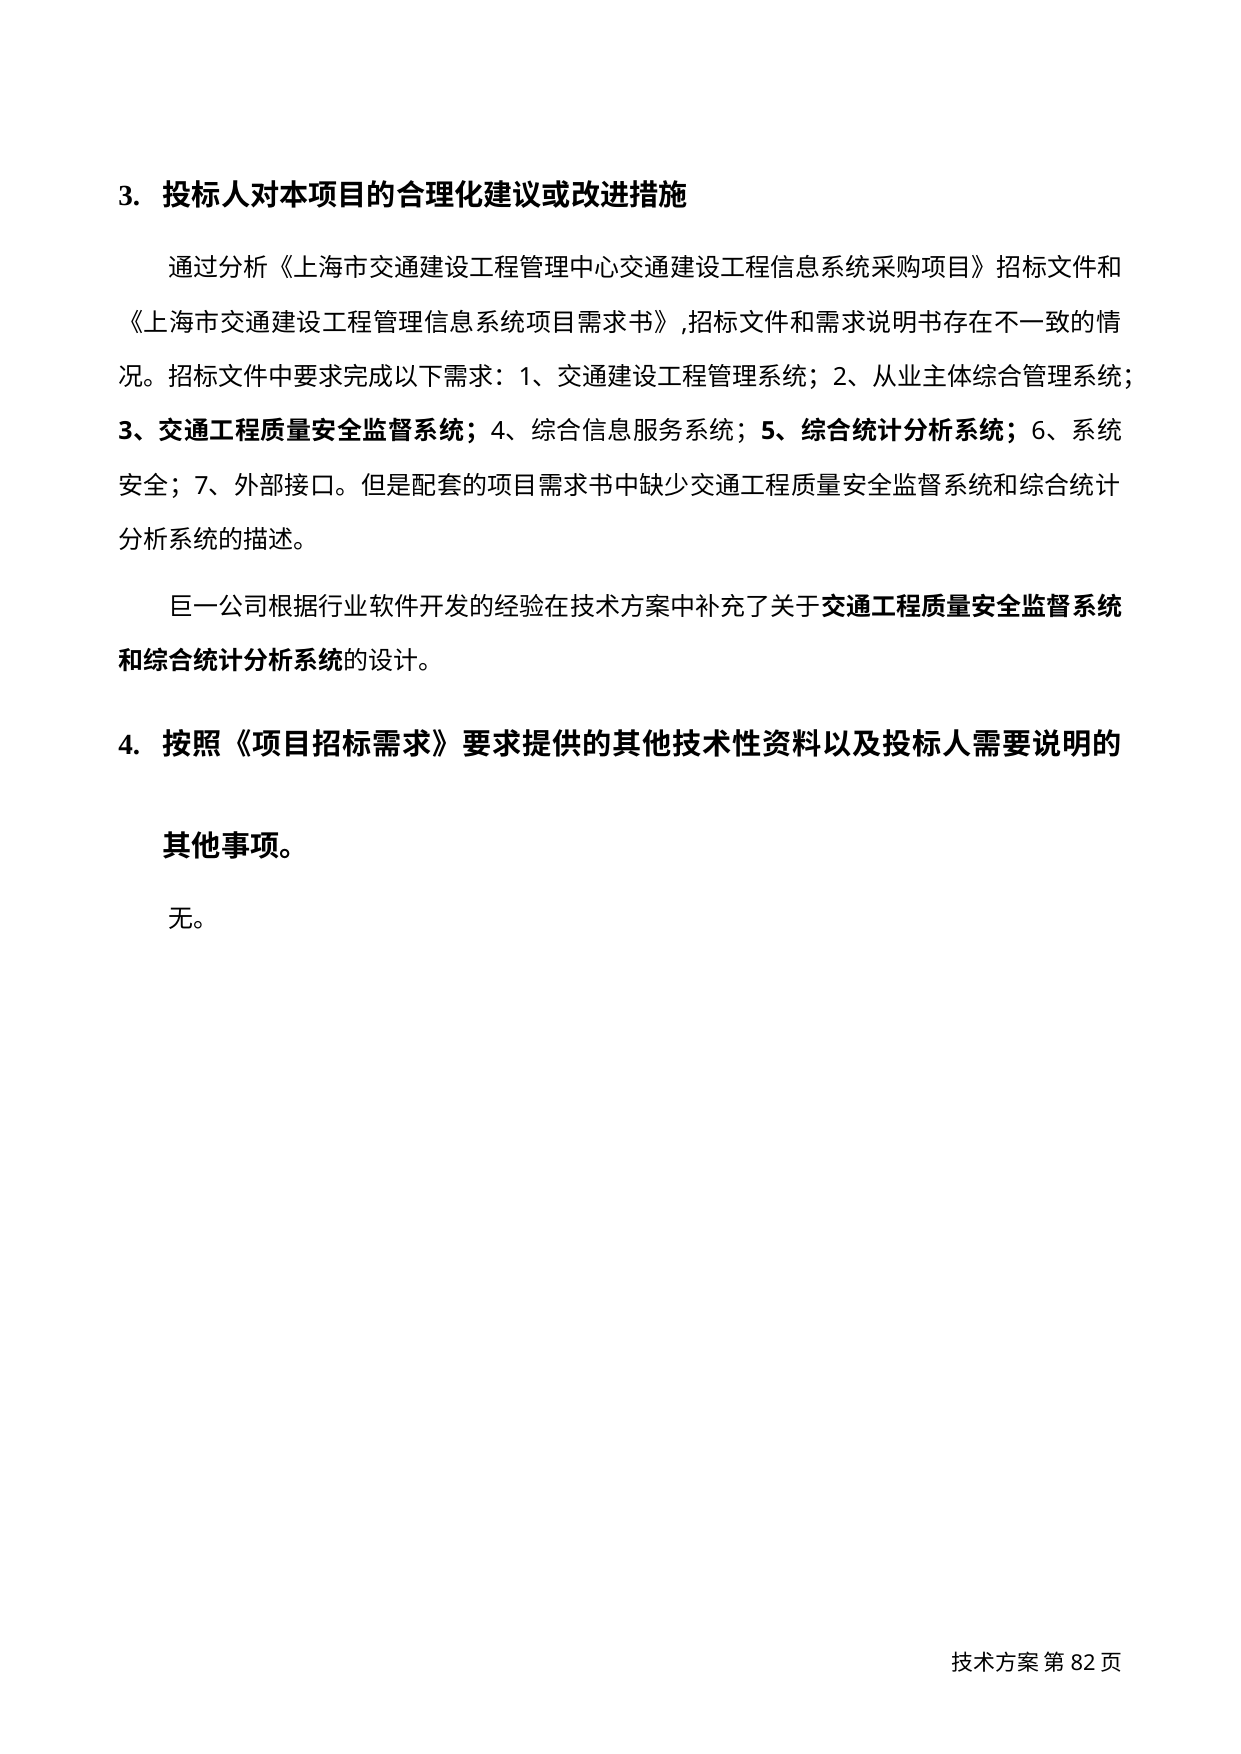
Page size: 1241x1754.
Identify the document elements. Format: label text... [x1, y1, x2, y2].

subtitle 投标人对本项目的合理化建议或改进措施 [118, 159, 1122, 227]
subtitle 按照《项目招标需求》要求提供的其他技术性资料以及投标人需要说明的其他事项。 [118, 708, 1122, 877]
text 巨一公司根据行业软件开发的经验在技术方案中补充了关于交通工程质量安全监督系统和综合统计分析系统的设计。 [118, 586, 1122, 677]
text 无。 [118, 899, 1122, 935]
text 通过分析《上海市交通建设工程管理中心交通建设工程信息系统采购项目》招标文件和《上海市交通建设工程管理信息系统项目需求书》,招标文件和需求说明书存在不一致的情况。招标文件中要求完成以下需求：1、交通建设工程管理系统；2、从业主体综合管理系统；3、交通工程质量安全监督系统；4、综合信息服务系统；5、综合统计分析系统；6、系统安全；7、外部接口。但是配套的项目需求书中缺少交通工程质量安全监督系统和综合统计分析系统的描述。 [118, 248, 1122, 556]
